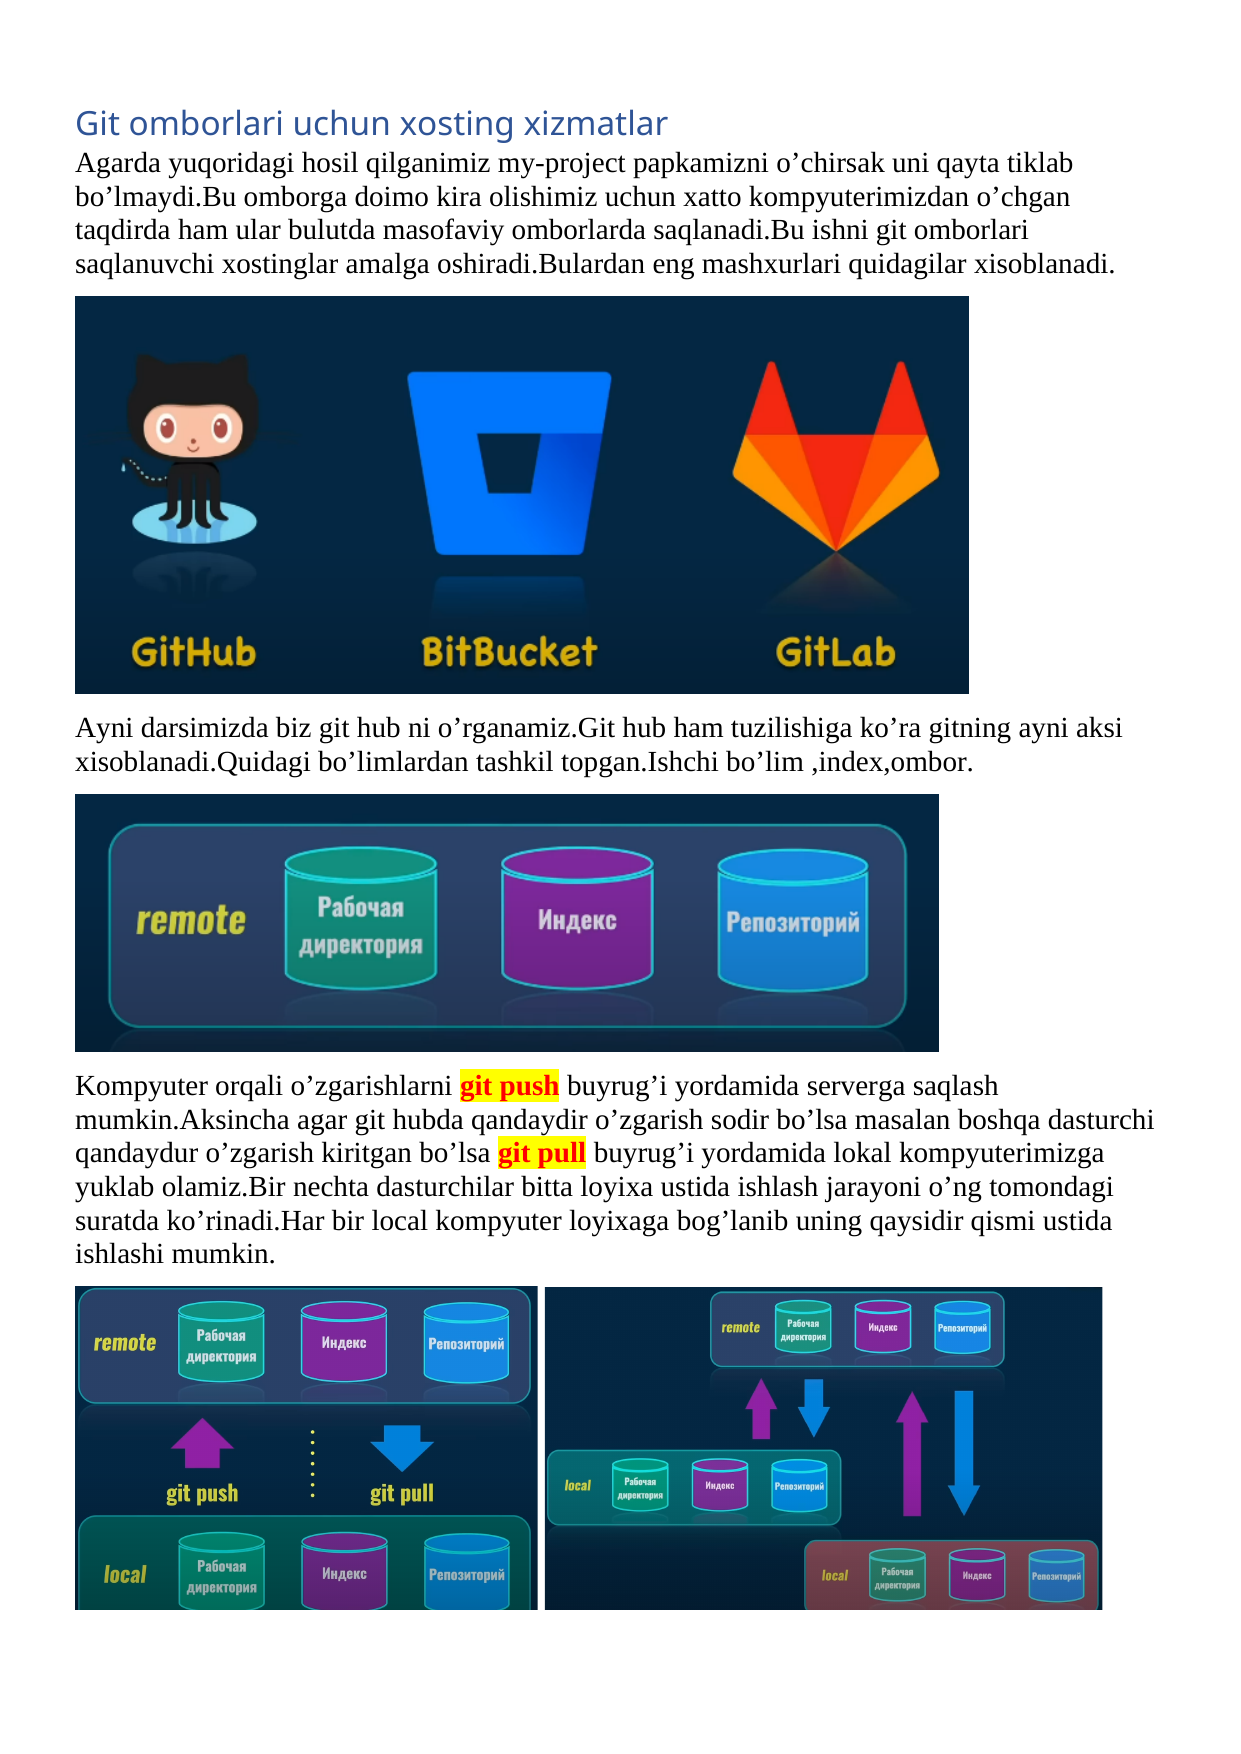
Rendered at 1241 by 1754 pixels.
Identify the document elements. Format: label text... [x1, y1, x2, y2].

picture [544, 1287, 1103, 1610]
picture [75, 794, 939, 1052]
text Agarda yuqoridagi hosil qilganimiz my-project papkamizni o’chirsak uni qayta tiklab bo’lmaydi.Bu omborga doimo kira olishimiz uchun xatto kompyuterimizdan o’chgan taqdirda ham ular bulutda masofaviy omborlarda saqlanadi.Bu ishni git omborlari saqlanuvchi xostinglar amalga oshiradi.Bulardan eng mashxurlari quidagilar xisoblanadi. [75, 145, 1165, 279]
picture [75, 296, 969, 694]
picture [75, 1286, 538, 1610]
text Ayni darsimizda biz git hub ni o’rganamiz.Git hub ham tuzilishiga ko’ra gitning ayni aksi xisoblanadi.Quidagi bo’limlardan tashkil topgan.Ishchi bo’lim ,index,ombor. [75, 711, 1165, 778]
text Kompyuter orqali o’zgarishlarni git push buyrug’i yordamida serverga saqlash mumkin.Aksincha agar git hubda qandaydir o’zgarish sodir bo’lsa masalan boshqa dasturchi qandaydur o’zgarish kiritgan bo’lsa git pull buyrug’i yordamida lokal kompyuterimizga yuklab olamiz.Bir nechta dasturchilar bitta loyixa ustida ishlash jarayoni o’ng tomondagi suratda ko’rinadi.Har bir local kompyuter loyixaga bog’lanib uning qaysidir qismi ustida ishlashi mumkin. [75, 1068, 1165, 1270]
subtitle Git omborlari uchun xosting xizmatlar [75, 100, 1165, 145]
